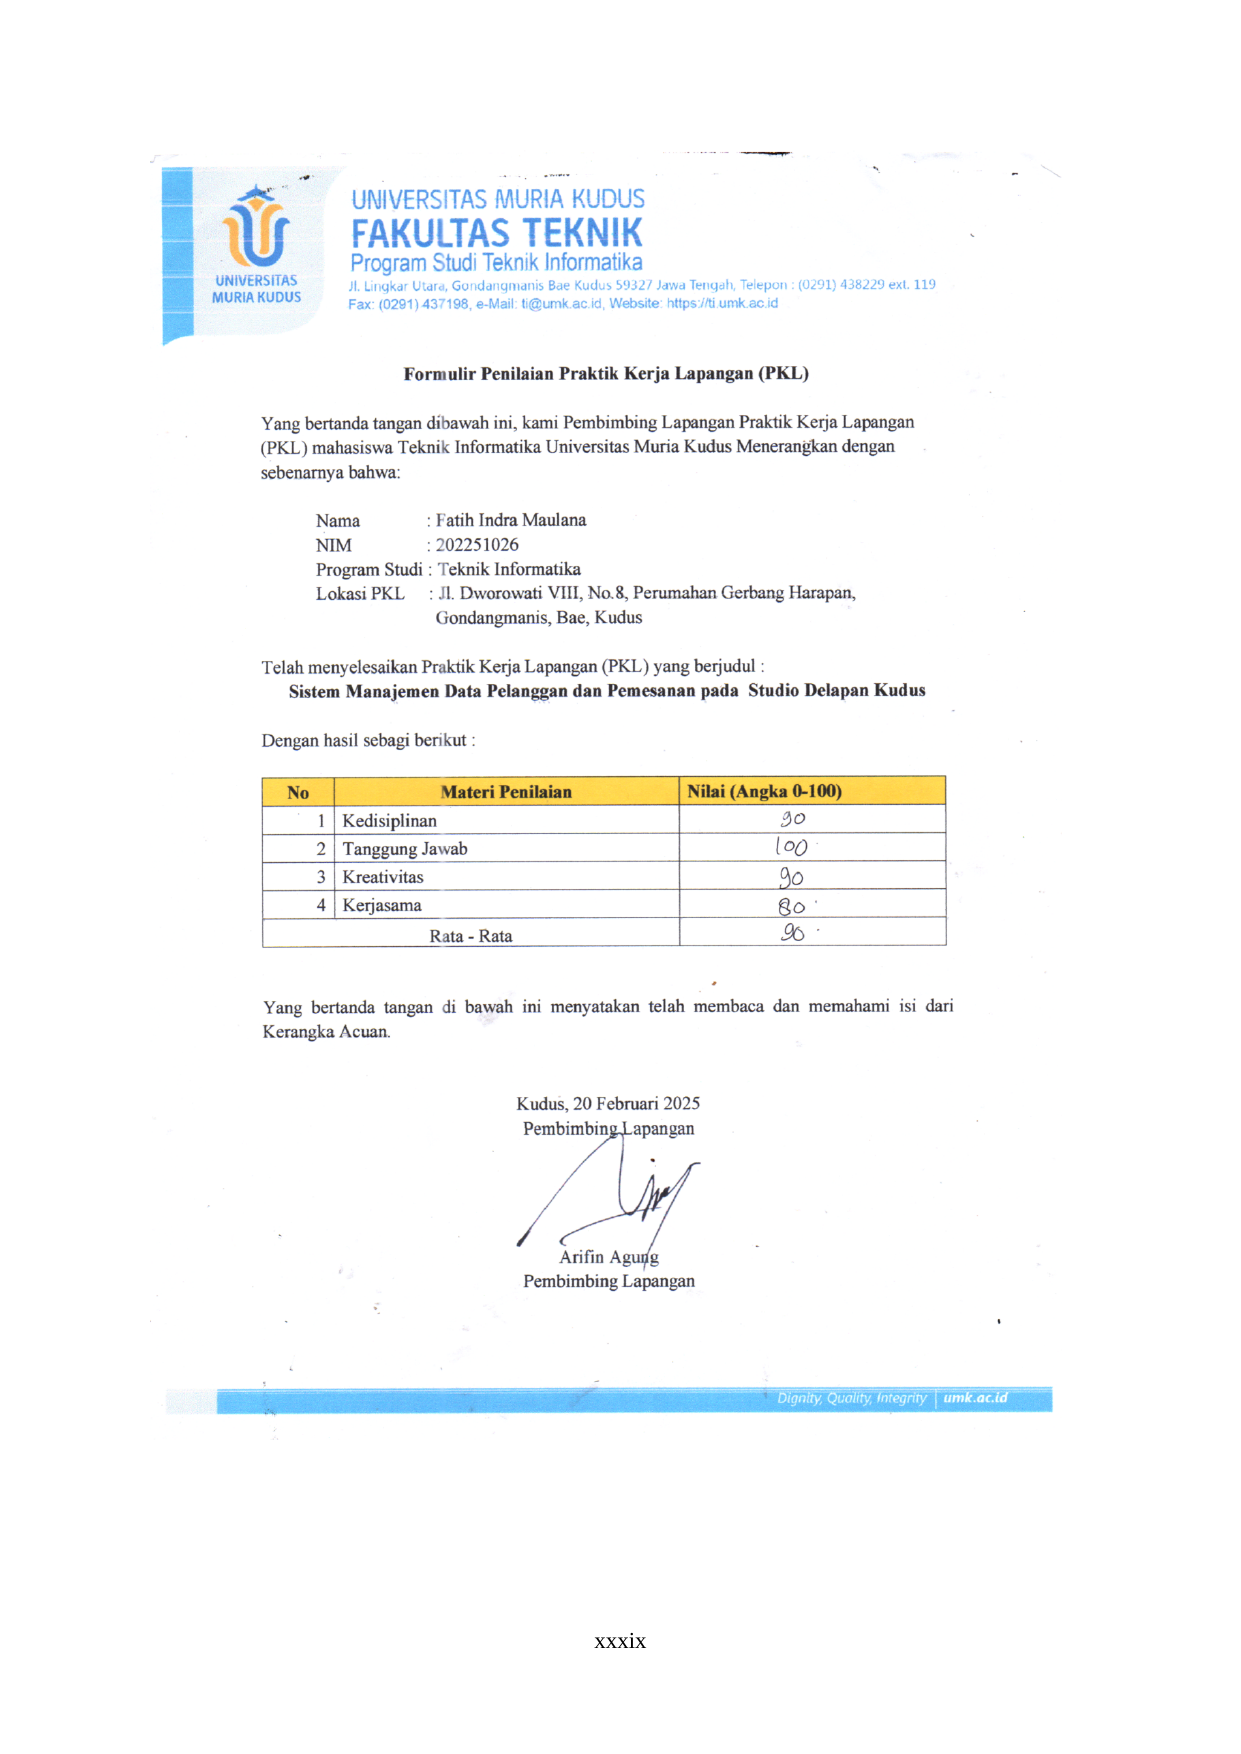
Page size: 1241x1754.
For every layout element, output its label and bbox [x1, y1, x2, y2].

picture [150, 150, 1062, 1440]
